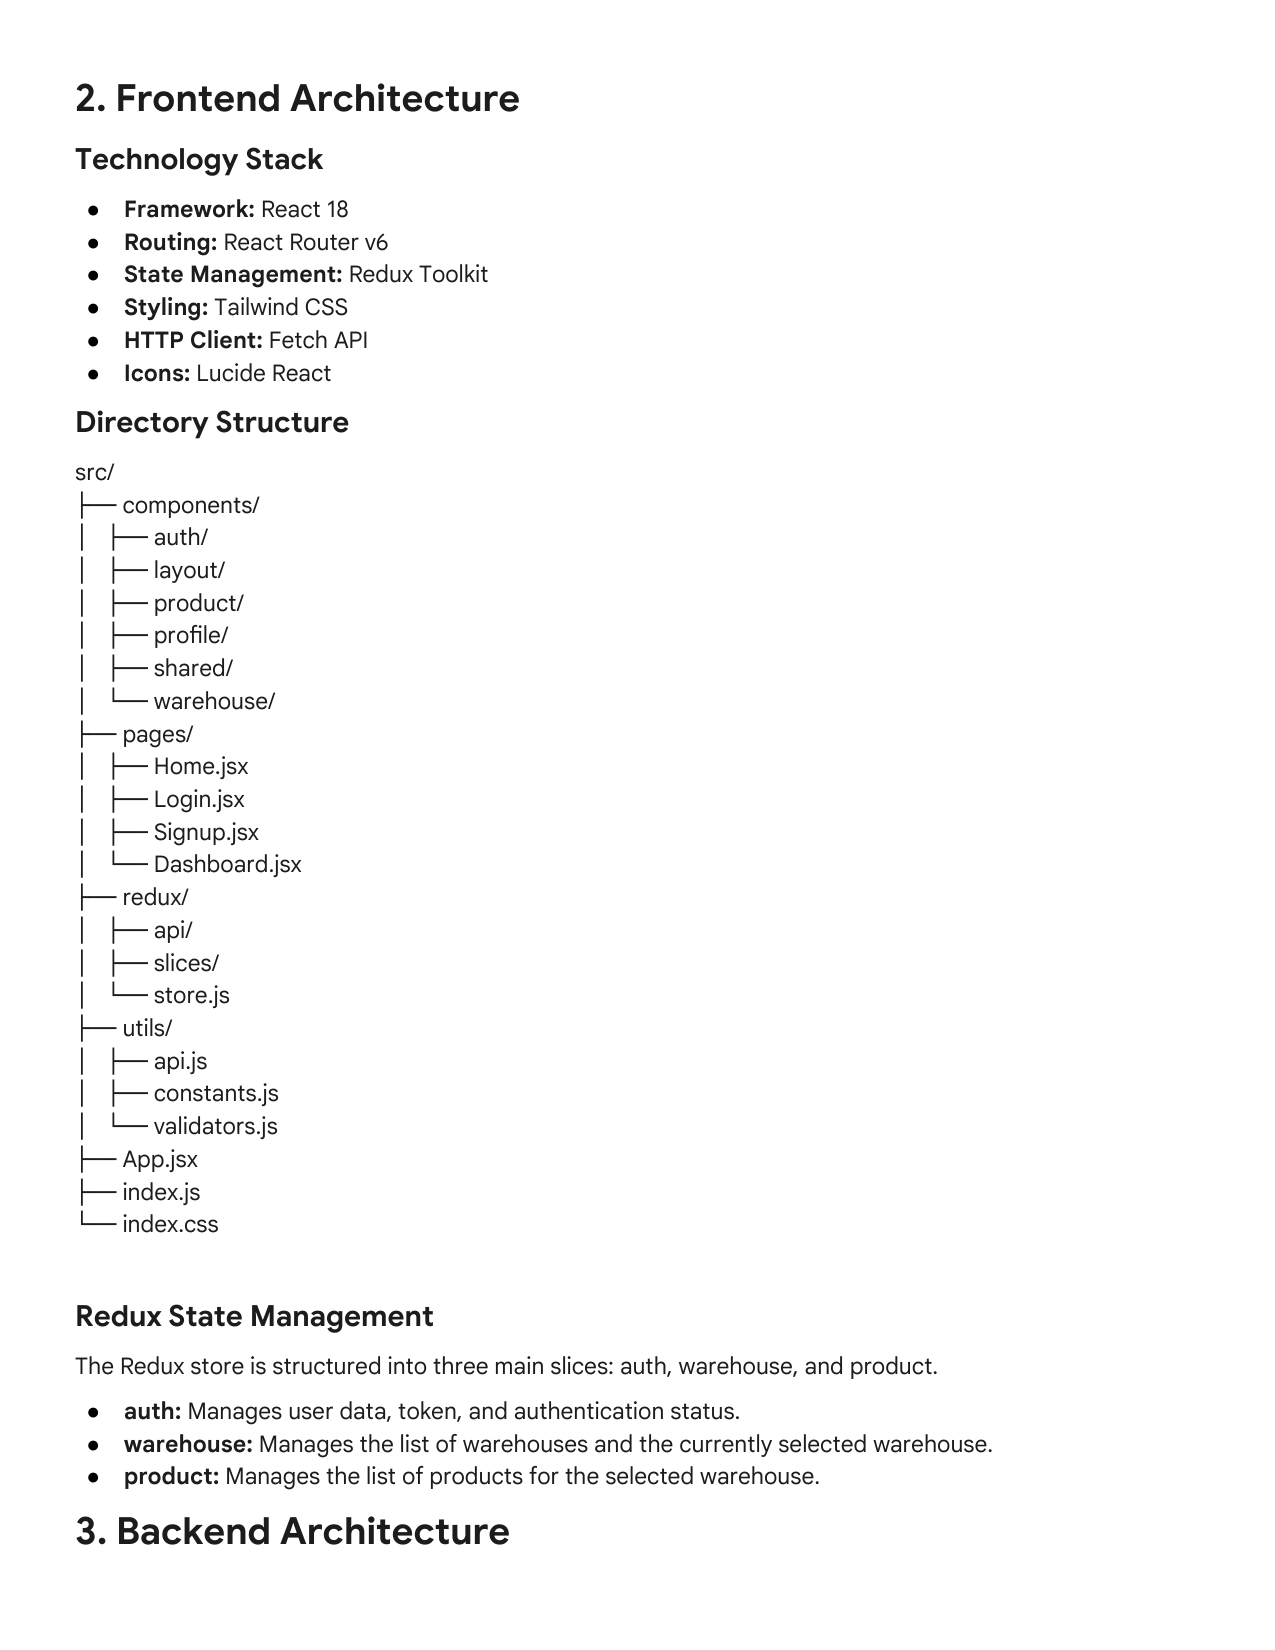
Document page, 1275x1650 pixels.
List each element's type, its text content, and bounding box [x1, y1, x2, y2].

list auth: Manages user data, token, and authentication status. [86, 1397, 1200, 1426]
list Icons: Lucide React [86, 359, 1200, 387]
list Framework: React 18 [86, 195, 1200, 224]
text src/ ├── components/ │ ├── auth/ │ ├── layout/ │ ├── product/ │ ├── profile/ │ ├── shared/ │ └── warehouse/ ├── pages/ │ ├── Home.jsx │ ├── Login.jsx │ ├── Signup.jsx │ └── Dashboard.jsx ├── redux/ │ ├── api/ │ ├── slices/ │ └── store.js ├── utils/ │ ├── api.js │ ├── constants.js │ └── validators.js ├── App.jsx ├── index.js └── index.css [75, 458, 1200, 1269]
text The Redux store is structured into three main slices: auth, warehouse, and product. [75, 1352, 1200, 1381]
list warehouse: Manages the list of warehouses and the currently selected warehouse. [86, 1430, 1200, 1459]
subtitle 2. Frontend Architecture [75, 75, 1200, 122]
list Routing: React Router v6 [86, 228, 1200, 257]
list product: Manages the list of products for the selected warehouse. [86, 1463, 1200, 1491]
subtitle 3. Backend Architecture [75, 1508, 1200, 1555]
subtitle Technology Stack [75, 141, 1200, 178]
list State Management: Redux Toolkit [86, 261, 1200, 289]
subtitle Redux State Management [75, 1298, 1200, 1334]
list HTTP Client: Fetch API [86, 326, 1200, 355]
subtitle Directory Structure [75, 404, 1200, 441]
list Styling: Tailwind CSS [86, 293, 1200, 322]
